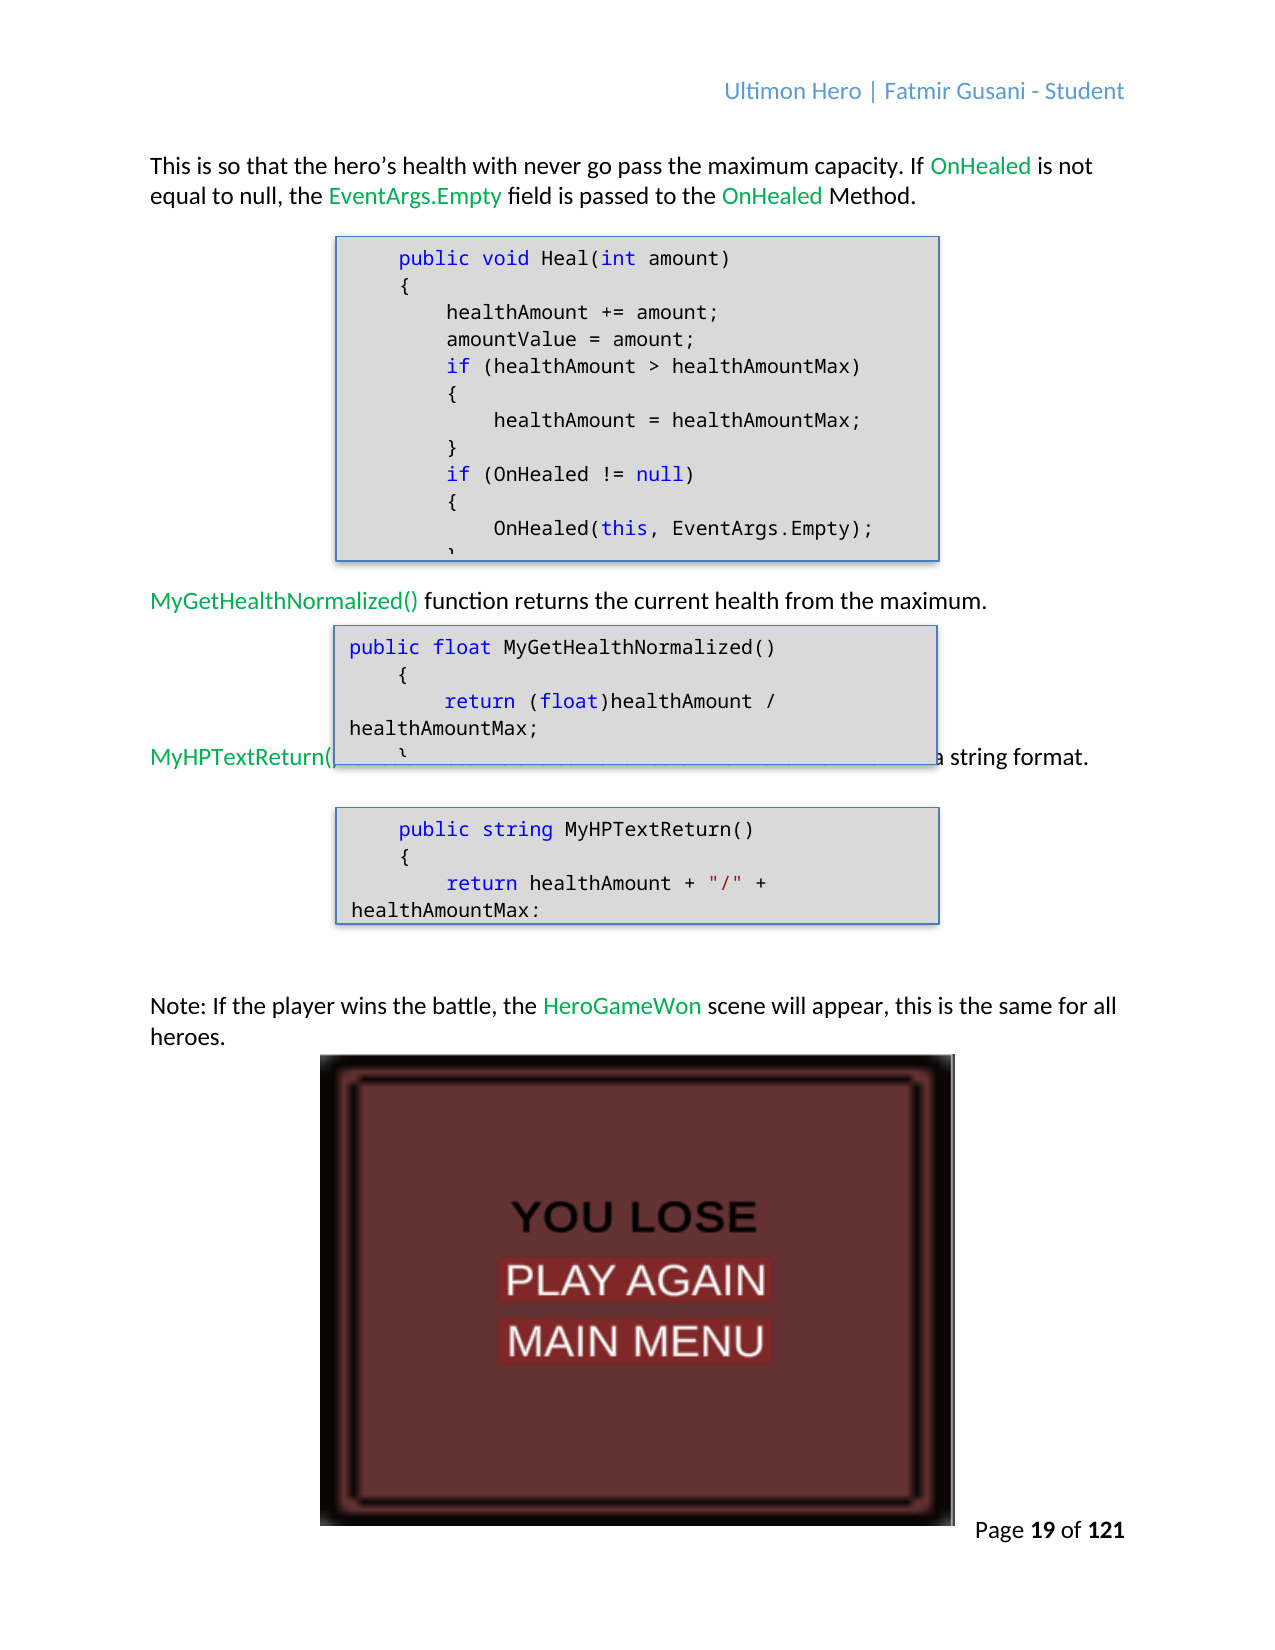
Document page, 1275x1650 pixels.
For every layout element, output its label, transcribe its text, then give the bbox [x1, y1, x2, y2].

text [150, 150, 1125, 211]
text MyGetHealthNormalized() function returns the current health from the maximum. [150, 585, 1125, 616]
text Note: If the player wins the battle, the HeroGameWon scene will appear, this is the same for all heroes. [150, 990, 1125, 1051]
text MyHPTextReturn() function returns the current health from the maximum in a string format. [150, 741, 330, 771]
picture [320, 1054, 955, 1526]
text MyHPTextReturn() function returns the current health from the maximum in a string format. [940, 741, 1125, 771]
